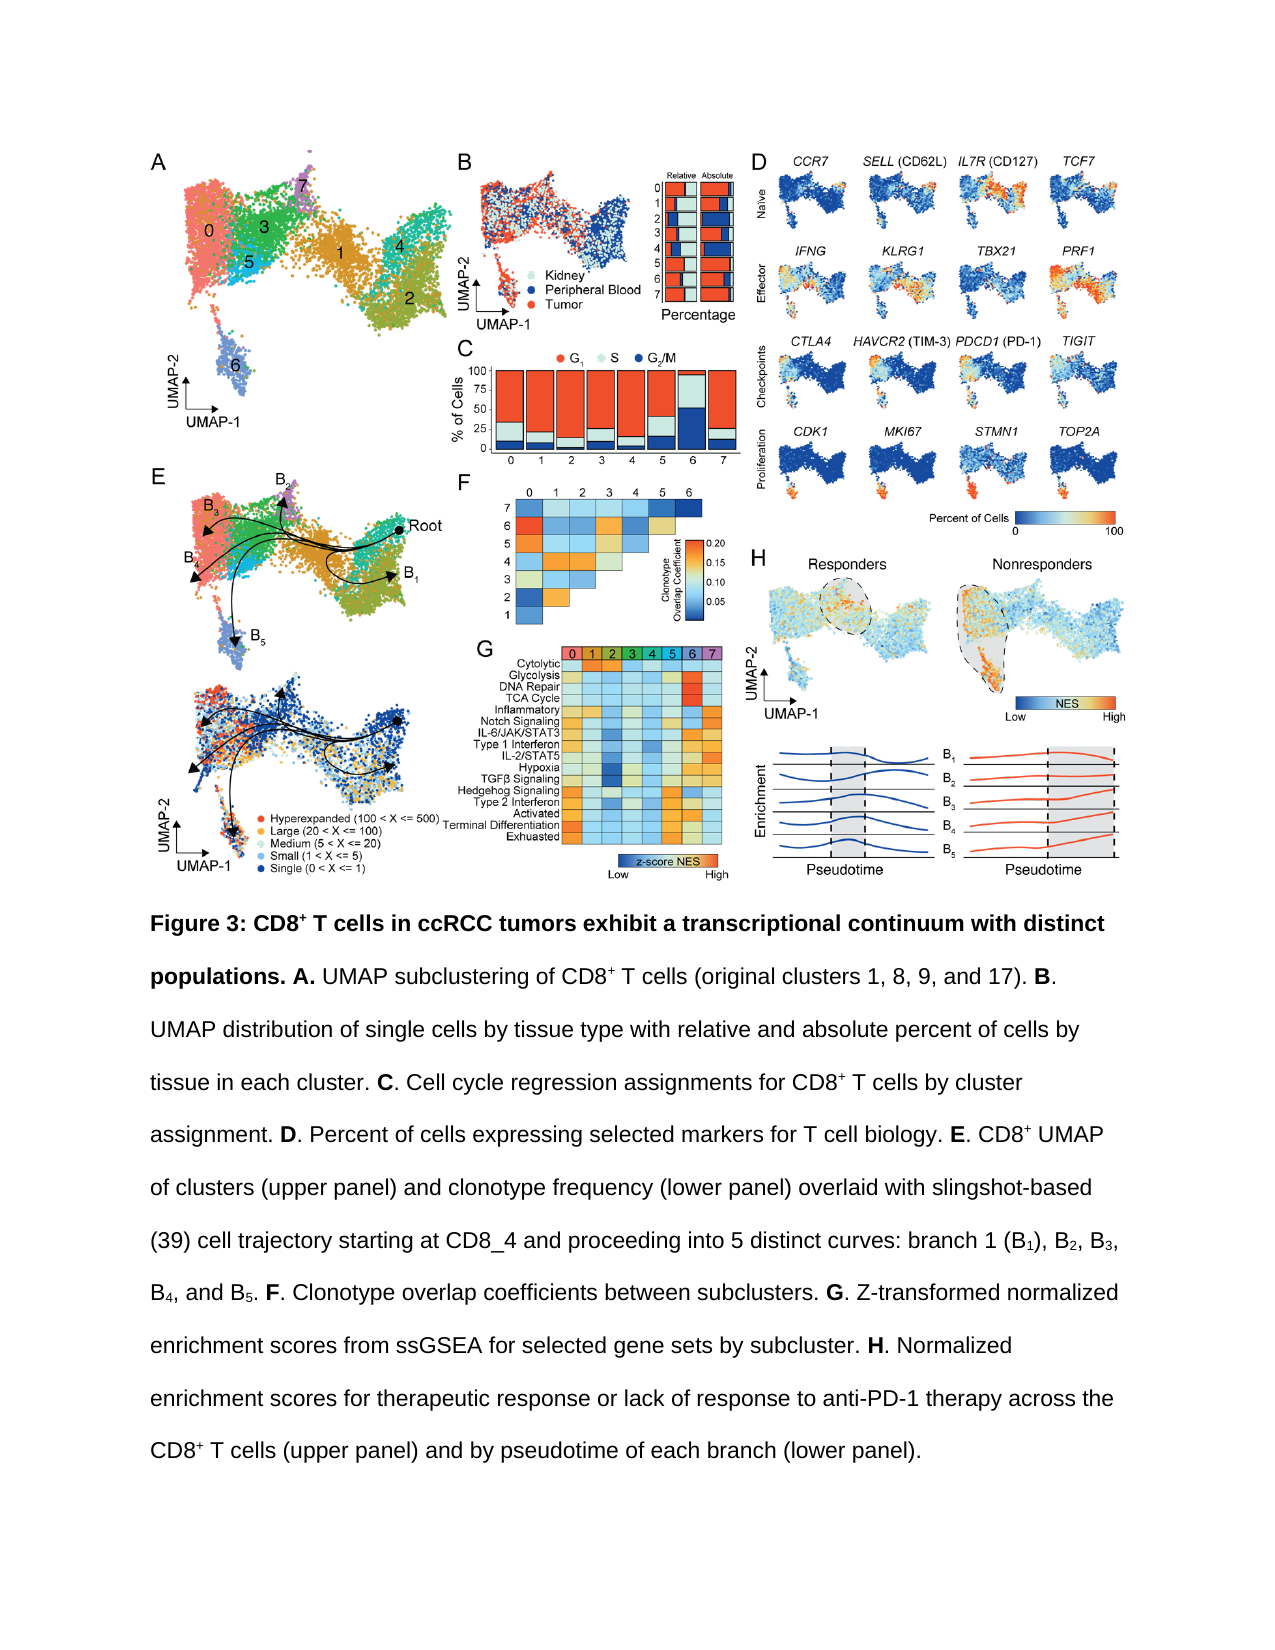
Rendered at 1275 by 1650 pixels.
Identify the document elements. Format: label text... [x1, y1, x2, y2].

picture [150, 150, 1125, 882]
text Figure 3: CD8+ T cells in ccRCC tumors exhibit a transcriptional continuum with distinct populations. A. UMAP subclustering of CD8+ T cells (original clusters 1, 8, 9, and 17). B. UMAP distribution of single cells by tissue type with relative and absolute percent of cells by tissue in each cluster. C. Cell cycle regression assignments for CD8+ T cells by cluster assignment. D. Percent of cells expressing selected markers for T cell biology. E. CD8+ UMAP of clusters (upper panel) and clonotype frequency (lower panel) overlaid with slingshot-based (39) cell trajectory starting at CD8_4 and proceeding into 5 distinct curves: branch 1 (B1), B2, B3, B4, and B5. F. Clonotype overlap coefficients between subclusters. G. Z-transformed normalized enrichment scores from ssGSEA for selected gene sets by subcluster. H. Normalized enrichment scores for therapeutic response or lack of response to anti-PD-1 therapy across the CD8+ T cells (upper panel) and by pseudotime of each branch (lower panel). [150, 910, 1125, 1464]
